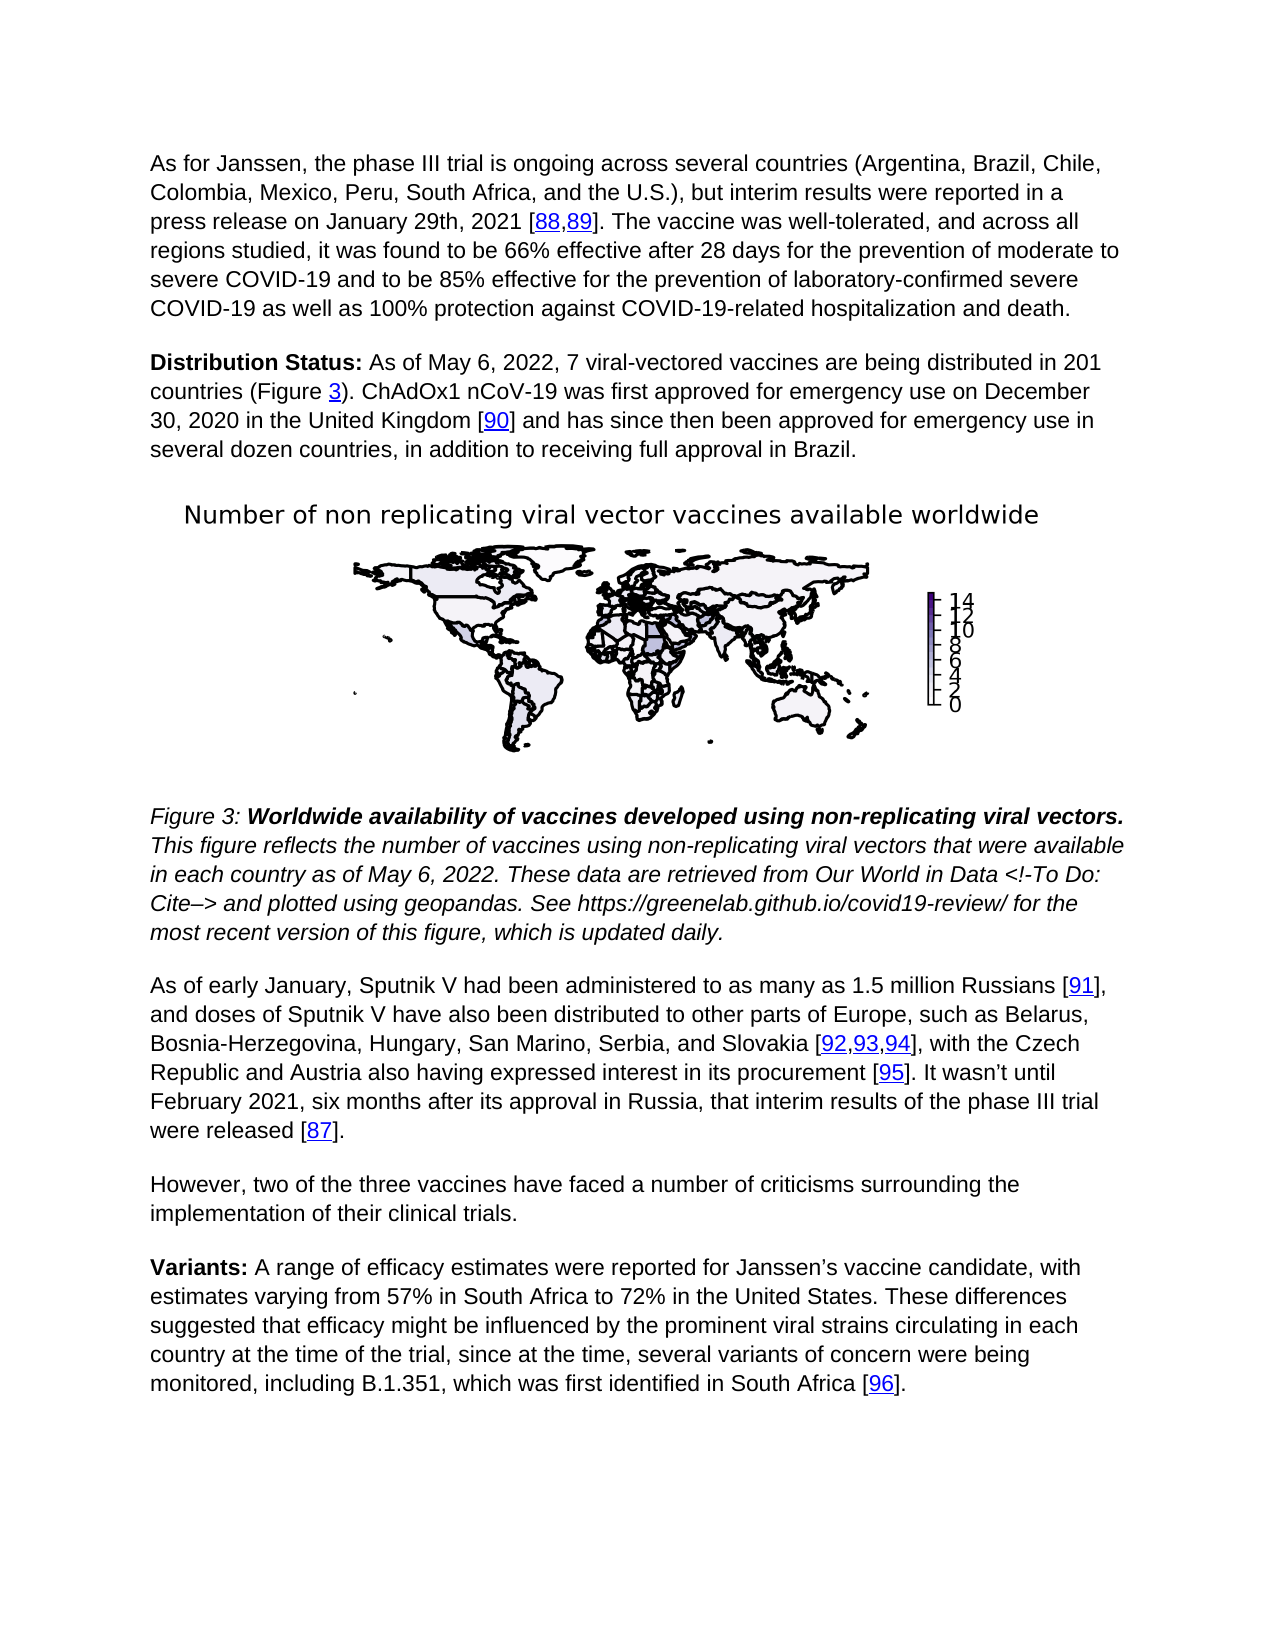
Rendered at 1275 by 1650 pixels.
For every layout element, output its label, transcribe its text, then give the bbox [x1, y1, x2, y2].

text As of early January, Sputnik V had been administered to as many as 1.5 million Russians [91], and doses of Sputnik V have also been distributed to other parts of Europe, such as Belarus, Bosnia-Herzegovina, Hungary, San Marino, Serbia, and Slovakia [92,93,94], with the Czech Republic and Austria also having expressed interest in its procurement [95]. It wasn’t until February 2021, six months after its approval in Russia, that interim results of the phase III trial were released [87]. [150, 972, 1125, 1144]
text As for Janssen, the phase III trial is ongoing across several countries (Argentina, Brazil, Chile, Colombia, Mexico, Peru, South Africa, and the U.S.), but interim results were reported in a press release on January 29th, 2021 [88,89]. The vaccine was well-tolerated, and across all regions studied, it was found to be 66% effective after 28 days for the prevention of moderate to severe COVID-19 and to be 85% effective for the prevention of laboratory-confirmed severe COVID-19 as well as 100% protection against COVID-19-related hospitalization and death. [150, 150, 1125, 321]
picture [168, 489, 1054, 776]
text However, two of the three vaccines have faced a number of criticisms surrounding the implementation of their clinical trials. [150, 1171, 1125, 1227]
text Variants: A range of efficacy estimates were reported for Janssen’s vaccine candidate, with estimates varying from 57% in South Africa to 72% in the United States. These differences suggested that efficacy might be influenced by the prominent viral strains circulating in each country at the time of the trial, since at the time, several variants of concern were being monitored, including B.1.351, which was first identified in South Africa [96]. [150, 1254, 1125, 1396]
text Figure 3: Worldwide availability of vaccines developed using non-replicating viral vectors. This figure reflects the number of vaccines using non-replicating viral vectors that were available in each country as of May 6, 2022. These data are retrieved from Our World in Data <!-To Do: Cite–> and plotted using geopandas. See https://greenelab.github.io/covid19-review/ for the most recent version of this figure, which is updated daily. [150, 803, 1125, 945]
text Distribution Status: As of May 6, 2022, 7 viral-vectored vaccines are being distributed in 201 countries (Figure 3). ChAdOx1 nCoV-19 was first approved for emergency use on December 30, 2020 in the United Kingdom [90] and has since then been approved for emergency use in several dozen countries, in addition to receiving full approval in Brazil. [150, 349, 1125, 462]
